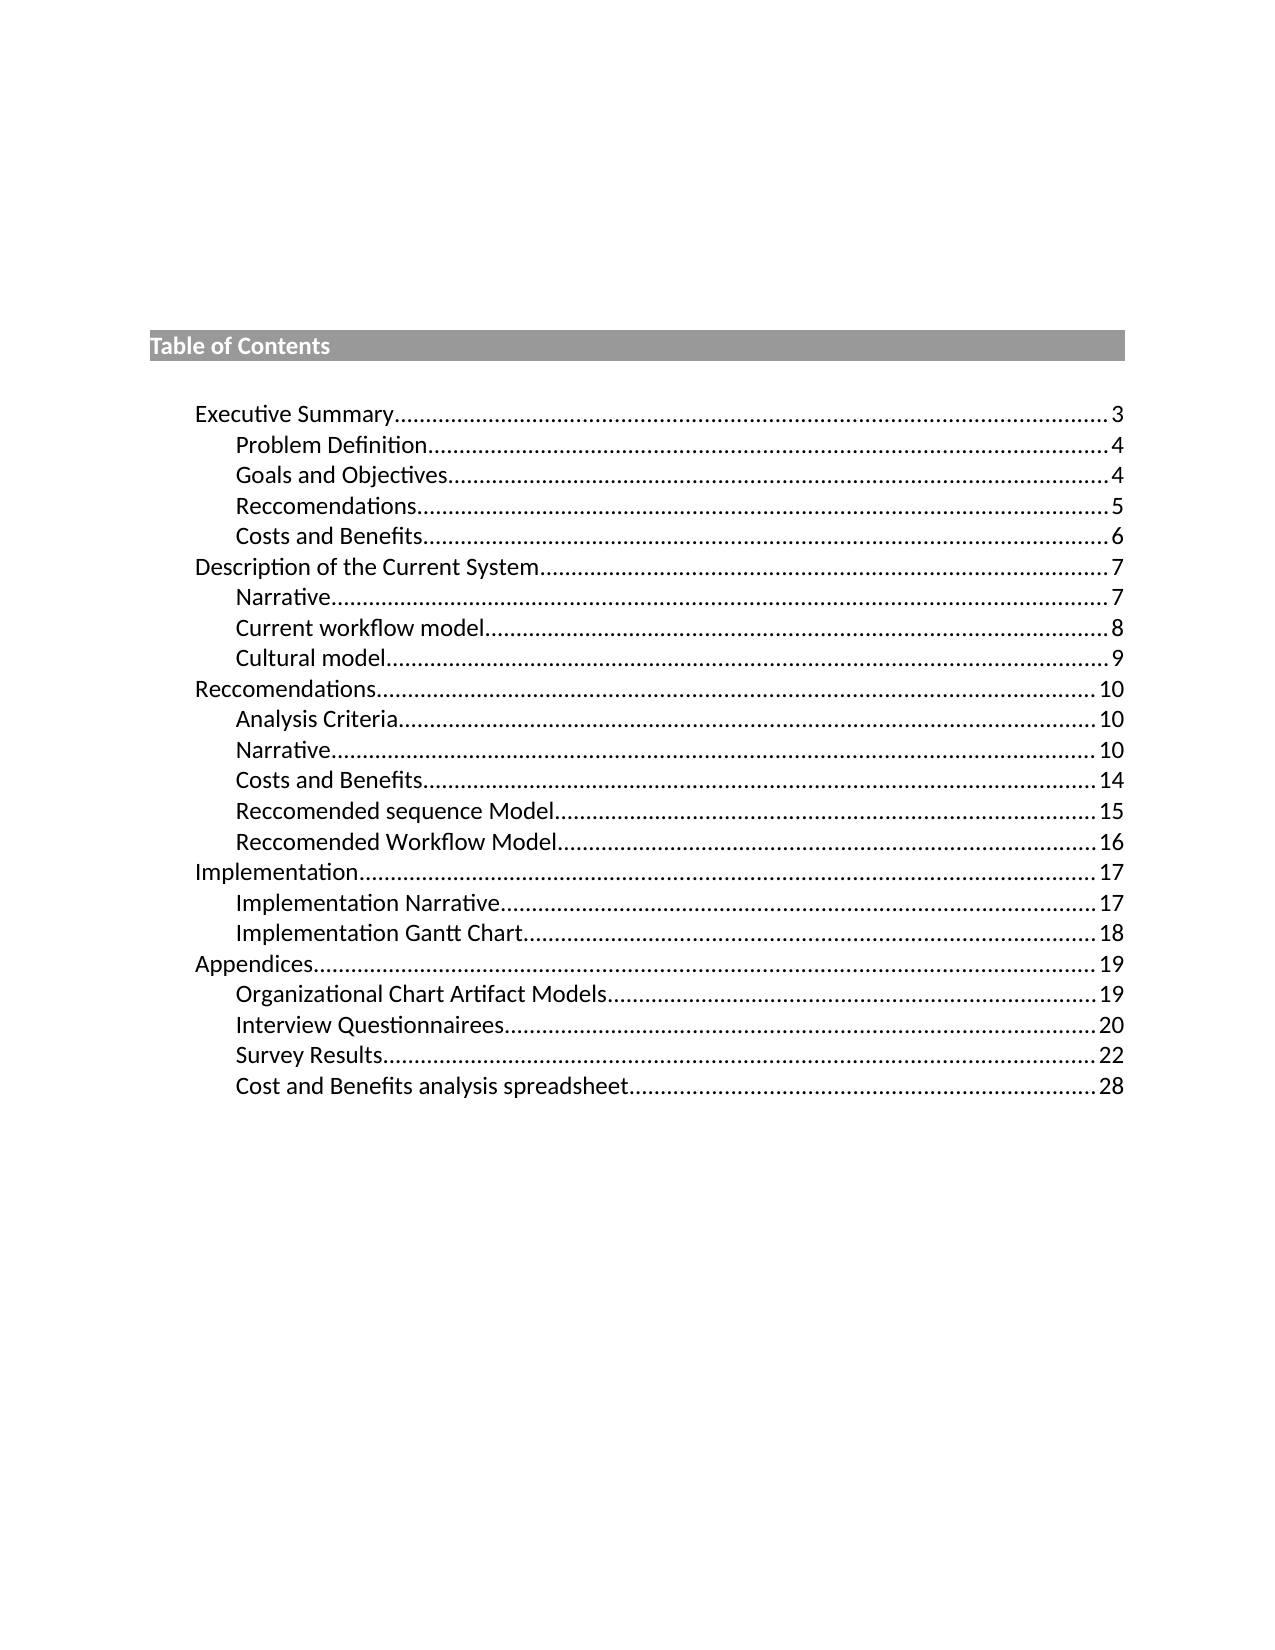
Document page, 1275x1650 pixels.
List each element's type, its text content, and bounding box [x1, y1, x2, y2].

text Appendices 19 [150, 948, 1125, 978]
text Description of the Current System 7 [150, 551, 1125, 582]
text Implementation Narrative 17 [176, 887, 1125, 917]
text Cost and Benefits analysis spreadsheet 28 [176, 1070, 1125, 1100]
text Implementation 17 [150, 856, 1125, 887]
text Costs and Benefits 14 [176, 765, 1125, 795]
text Goals and Objectives 4 [176, 459, 1125, 490]
text Reccomended Workflow Model 16 [176, 826, 1125, 856]
text Narrative 10 [176, 734, 1125, 765]
text Table of Contents [150, 330, 1125, 361]
text Narrative 7 [176, 582, 1125, 612]
text Current workflow model 8 [176, 612, 1125, 643]
text Costs and Benefits 6 [176, 521, 1125, 551]
text Interview Questionnairees 20 [176, 1009, 1125, 1039]
text Cultural model 9 [176, 643, 1125, 673]
text Reccomended sequence Model 15 [176, 795, 1125, 826]
text Reccomendations 10 [150, 673, 1125, 704]
text Problem Definition 4 [176, 429, 1125, 459]
text Implementation Gantt Chart 18 [176, 917, 1125, 948]
text Analysis Criteria 10 [176, 704, 1125, 734]
text Organizational Chart Artifact Models 19 [176, 978, 1125, 1009]
text Reccomendations 5 [176, 490, 1125, 521]
text Executive Summary 3 [150, 398, 1125, 429]
text Survey Results 22 [176, 1039, 1125, 1070]
